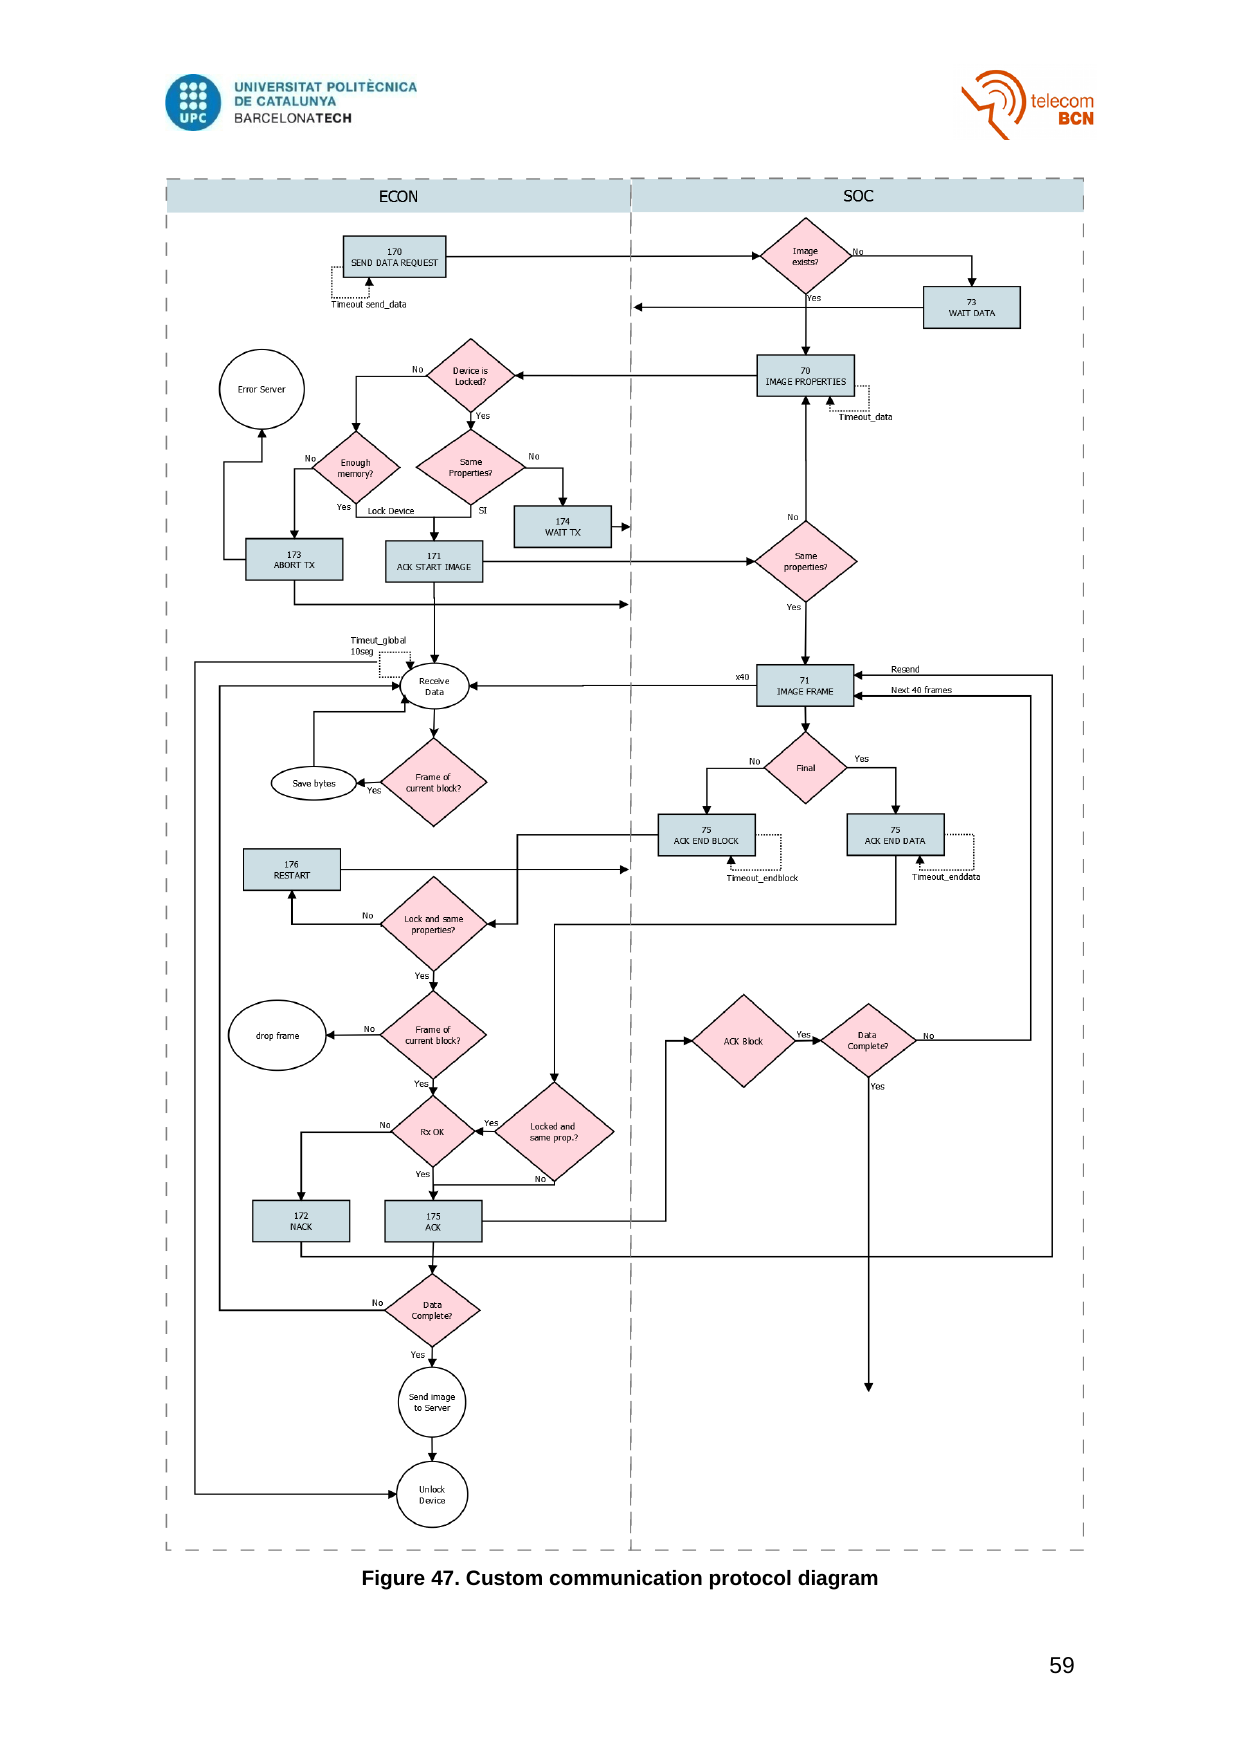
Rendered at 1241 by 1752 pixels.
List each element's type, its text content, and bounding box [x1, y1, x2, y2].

picture [165, 177, 1084, 1551]
picture [165, 74, 417, 131]
picture [952, 64, 1097, 140]
